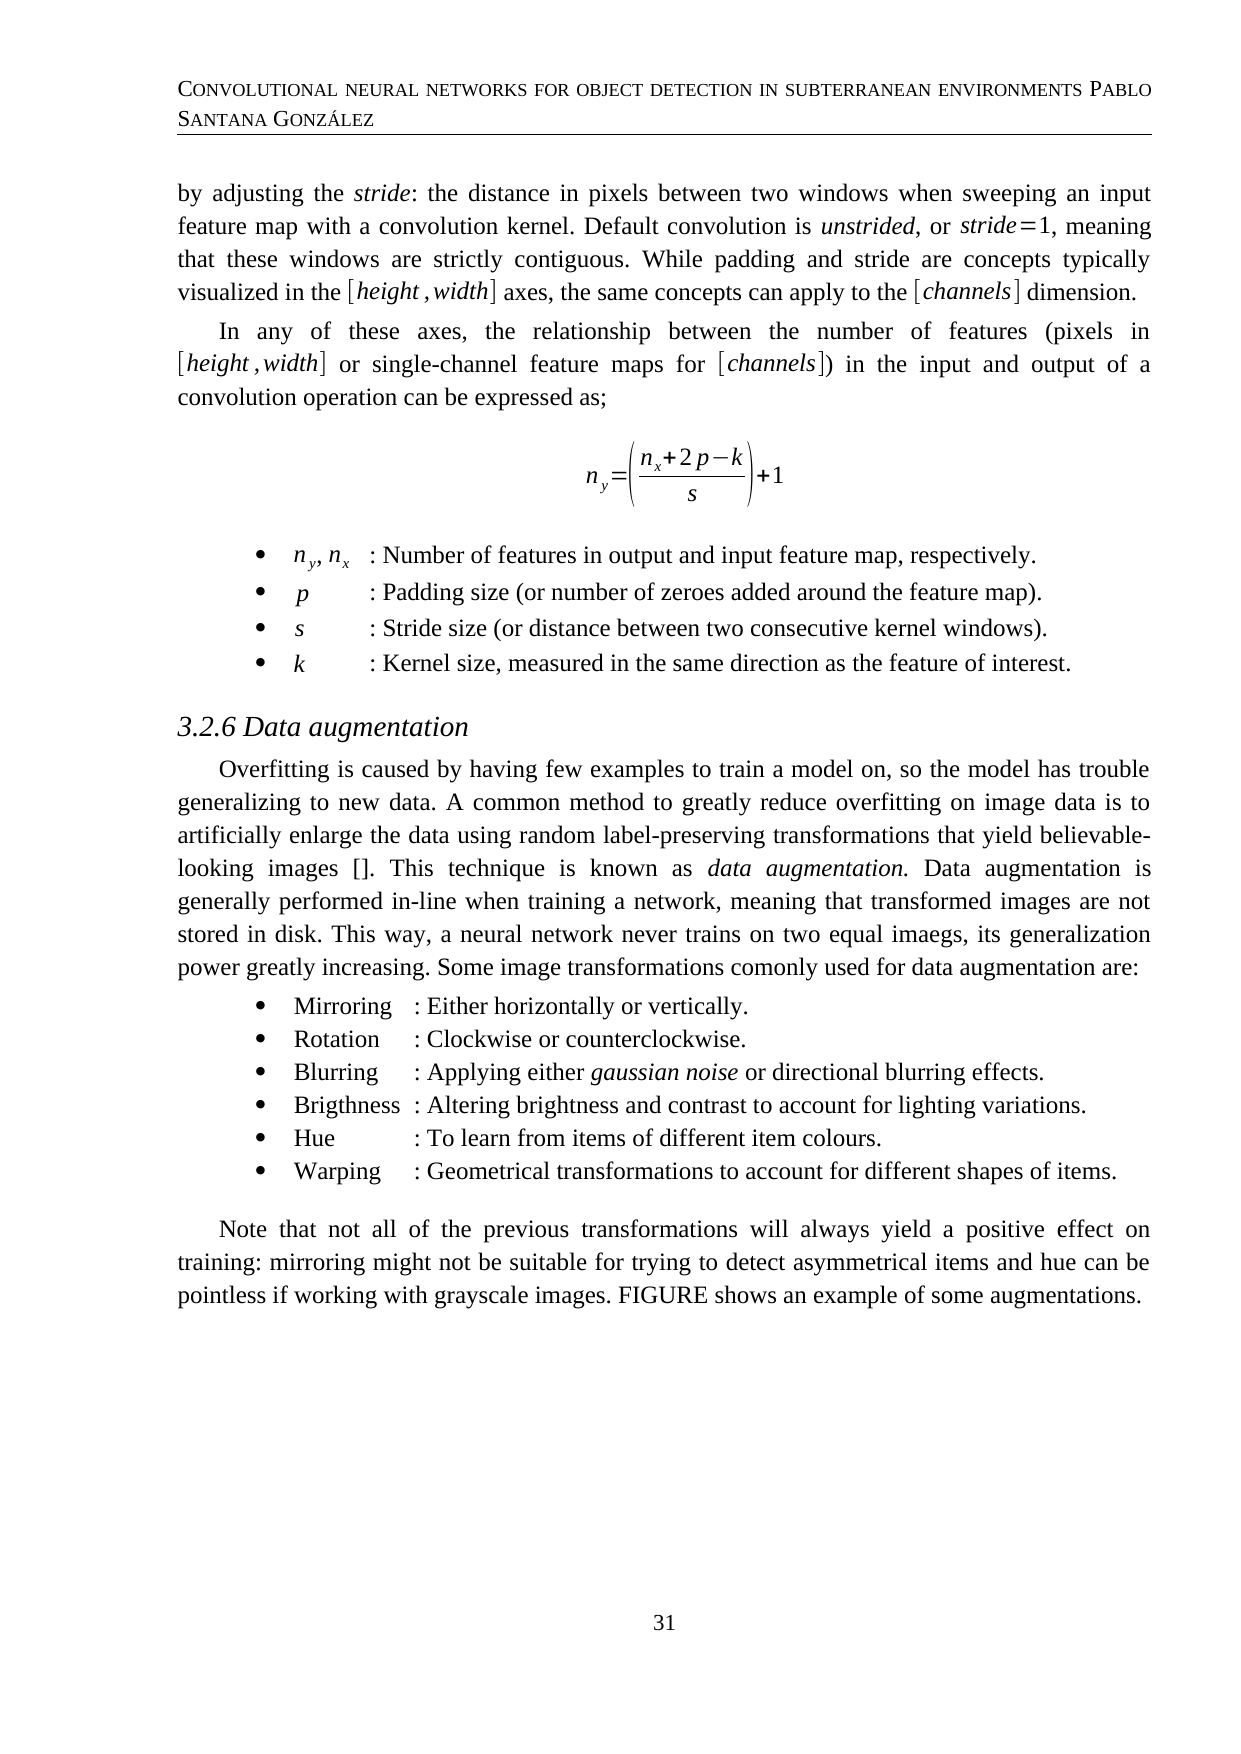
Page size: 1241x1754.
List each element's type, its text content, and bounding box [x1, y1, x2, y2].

list Hue : To learn from items of different item colours. [256, 1123, 1152, 1152]
list Brigthness : Altering brightness and contrast to account for lighting variations. [256, 1090, 1152, 1119]
text Note that not all of the previous transformations will always yield a positive effect on training: mirroring might not be suitable for trying to detect asymmetrical items and hue can be pointless if working with grayscale images. FIGURE shows an example of some augmentations. [177, 1214, 1152, 1309]
list Rotation : Clockwise or counterclockwise. [256, 1024, 1152, 1053]
list Mirroring : Either horizontally or vertically. [256, 991, 1152, 1020]
list , : Number of features in output and input feature map, respectively. [256, 539, 1152, 573]
list Warping : Geometrical transformations to account for different shapes of items. [256, 1156, 1152, 1185]
list Blurring : Applying either gaussian noise or directional blurring effects. [256, 1057, 1152, 1086]
text Overfitting is caused by having few examples to train a model on, so the model has trouble generalizing to new data. A common method to greatly reduce overfitting on image data is to artificially enlarge the data using random label-preserving transformations that yield believable-looking images []. This technique is known as data augmentation. Data augmentation is generally performed in-line when training a network, meaning that transformed images are not stored in disk. This way, a neural network never trains on two equal imaegs, its generalization power greatly increasing. Some image transformations comonly used for data augmentation are: [177, 754, 1152, 981]
list : Stride size (or distance between two consecutive kernel windows). [256, 613, 1152, 644]
text In any of these axes, the relationship between the number of features (pixels in or single-channel feature maps for ) in the input and output of a convolution operation can be expressed as; [177, 316, 1152, 411]
subtitle Data augmentation [177, 709, 1152, 742]
list : Kernel size, measured in the same direction as the feature of interest. [256, 648, 1152, 679]
list : Padding size (or number of zeroes added around the feature map). [256, 577, 1152, 608]
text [177, 178, 1152, 306]
